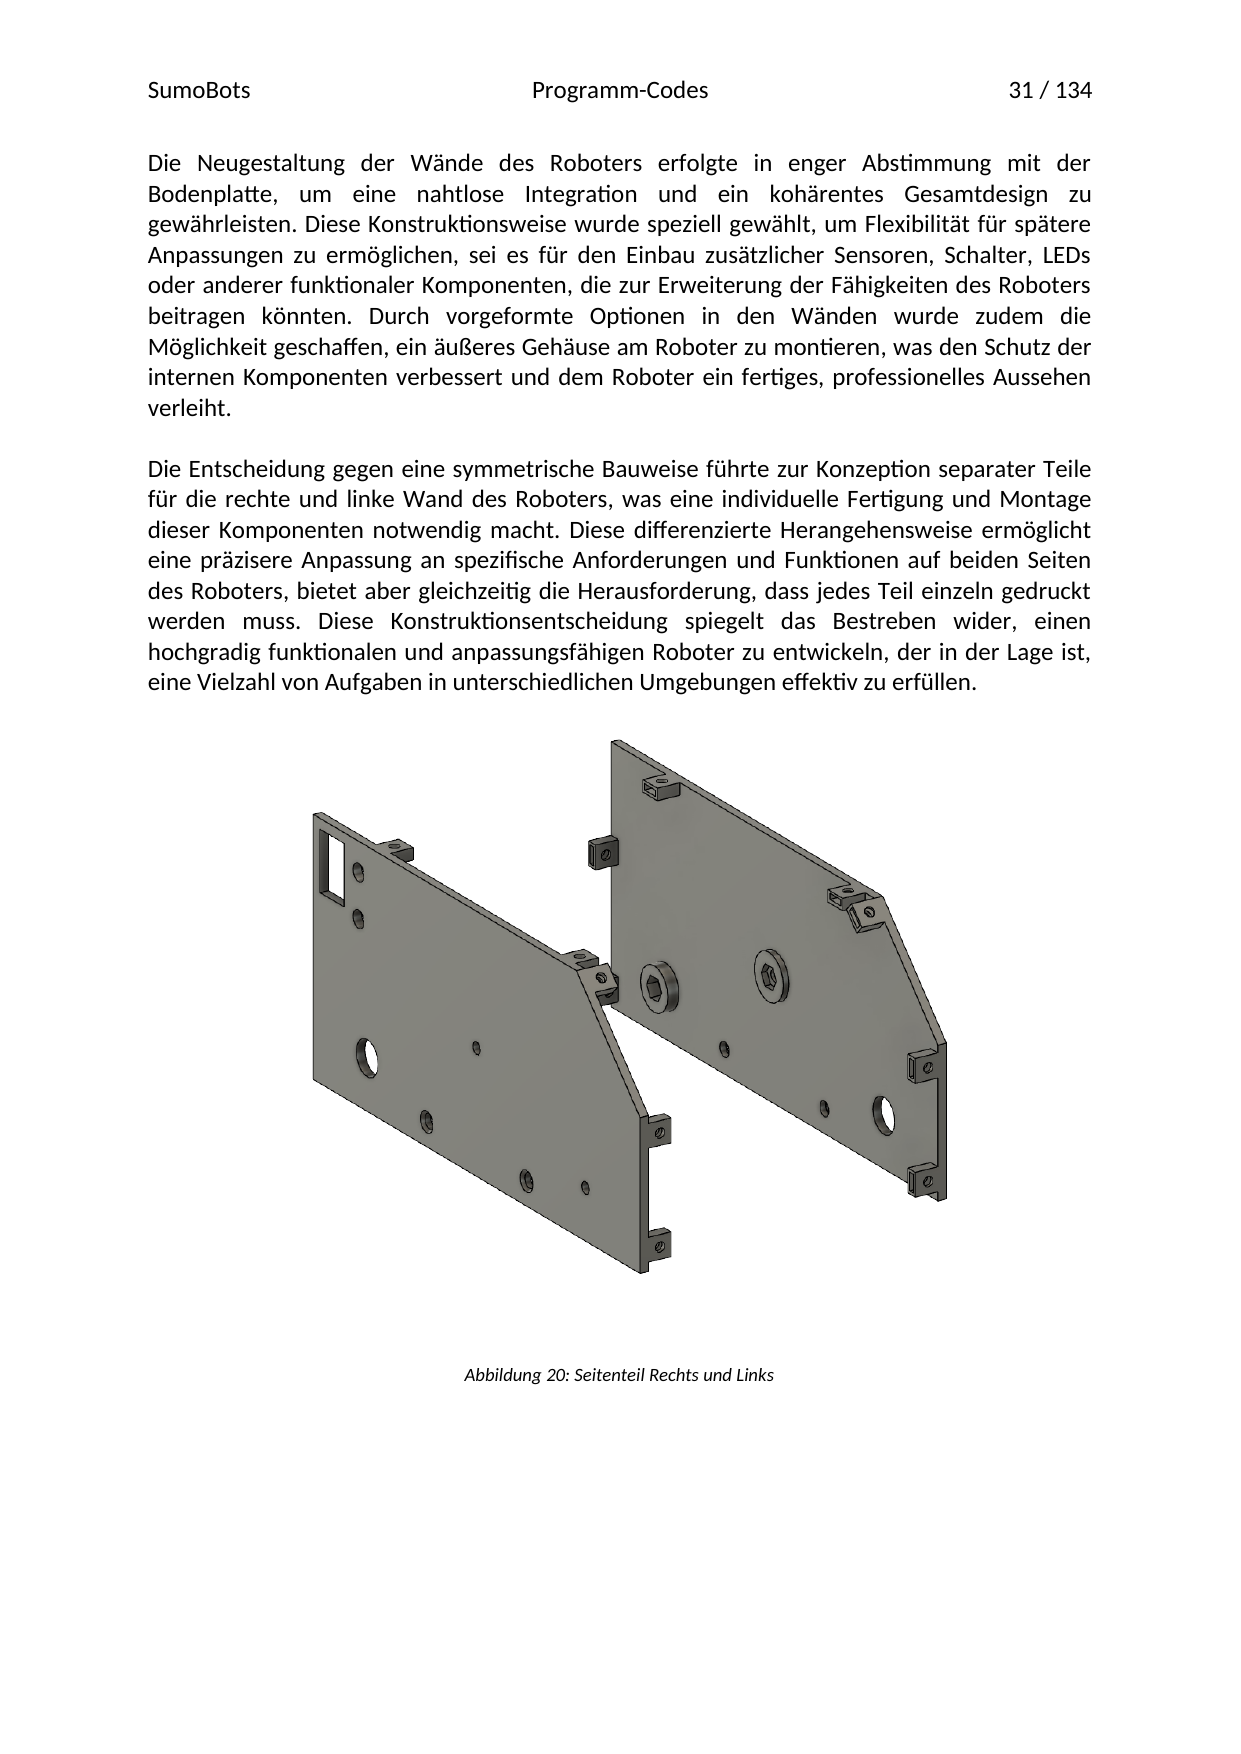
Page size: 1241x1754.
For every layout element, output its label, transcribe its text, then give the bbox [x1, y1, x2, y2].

text Die Entscheidung gegen eine symmetrische Bauweise führte zur Konzeption separater Teile für die rechte und linke Wand des Roboters, was eine individuelle Fertigung und Montage dieser Komponenten notwendig macht. Diese differenzierte Herangehensweise ermöglicht eine präzisere Anpassung an spezifische Anforderungen und Funktionen auf beiden Seiten des Roboters, bietet aber gleichzeitig die Herausforderung, dass jedes Teil einzeln gedruckt werden muss. Diese Konstruktionsentscheidung spiegelt das Bestreben wider, einen hochgradig funktionalen und anpassungsfähigen Roboter zu entwickeln, der in der Lage ist, eine Vielzahl von Aufgaben in unterschiedlichen Umgebungen effektiv zu erfüllen. [148, 453, 1093, 697]
text Abbildung 20: Seitenteil Rechts und Links [148, 1363, 1093, 1386]
picture [253, 727, 987, 1363]
text Die Neugestaltung der Wände des Roboters erfolgte in enger Abstimmung mit der Bodenplatte, um eine nahtlose Integration und ein kohärentes Gesamtdesign zu gewährleisten. Diese Konstruktionsweise wurde speziell gewählt, um Flexibilität für spätere Anpassungen zu ermöglichen, sei es für den Einbau zusätzlicher Sensoren, Schalter, LEDs oder anderer funktionaler Komponenten, die zur Erweiterung der Fähigkeiten des Roboters beitragen könnten. Durch vorgeformte Optionen in den Wänden wurde zudem die Möglichkeit geschaffen, ein äußeres Gehäuse am Roboter zu montieren, was den Schutz der internen Komponenten verbessert und dem Roboter ein fertiges, professionelles Aussehen verleiht. [148, 148, 1093, 422]
